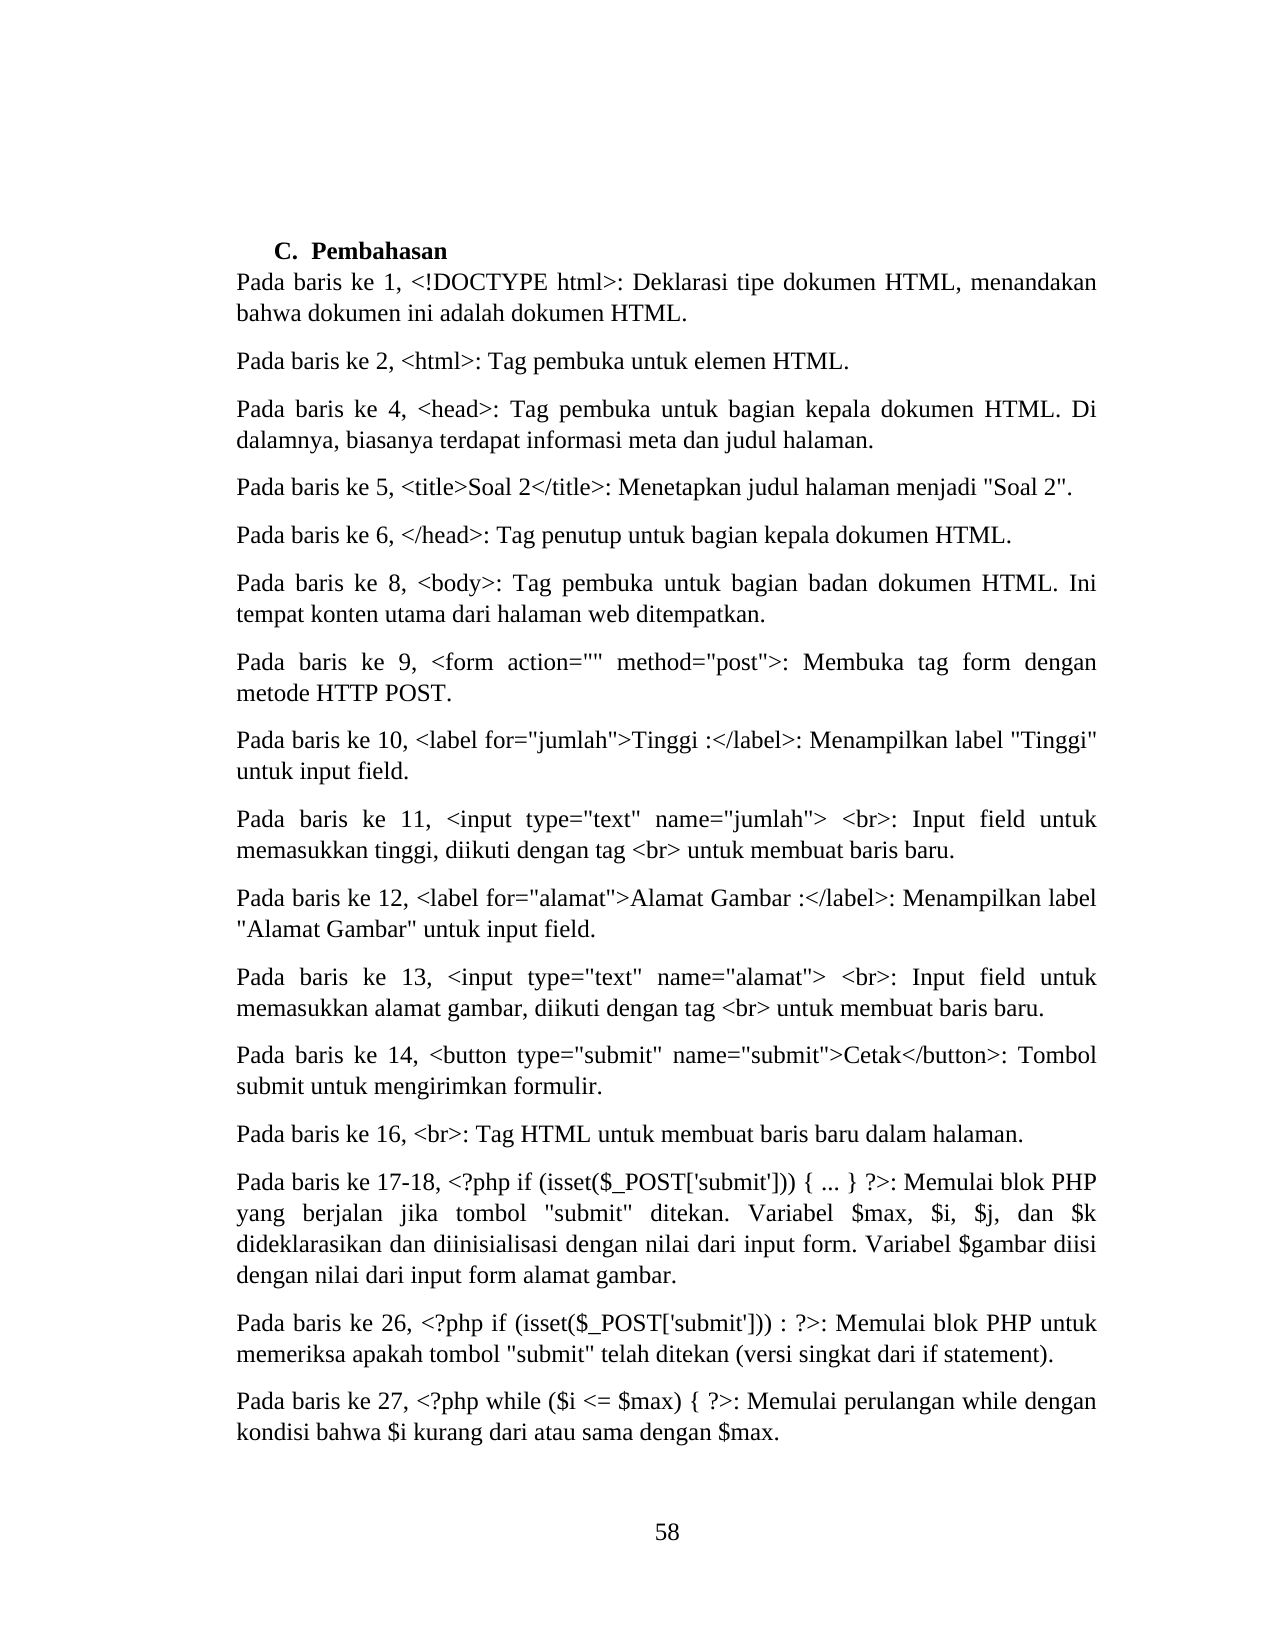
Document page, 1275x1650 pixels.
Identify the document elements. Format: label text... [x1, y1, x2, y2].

text Pada baris ke 11, <input type="text" name="jumlah"> <br>: Input field untuk memasukkan tinggi, diikuti dengan tag <br> untuk membuat baris baru. [236, 804, 1098, 864]
subtitle Pembahasan [274, 236, 1098, 265]
text Pada baris ke 17-18, <?php if (isset($_POST['submit'])) { ... } ?>: Memulai blok PHP yang berjalan jika tombol "submit" ditekan. Variabel $max, $i, $j, dan $k dideklarasikan dan diinisialisasi dengan nilai dari input form. Variabel $gambar diisi dengan nilai dari input form alamat gambar. [236, 1167, 1098, 1289]
text Pada baris ke 2, <html>: Tag pembuka untuk elemen HTML. [236, 346, 1098, 375]
text Pada baris ke 6, </head>: Tag penutup untuk bagian kepala dokumen HTML. [236, 520, 1098, 549]
text Pada baris ke 12, <label for="alamat">Alamat Gambar :</label>: Menampilkan label "Alamat Gambar" untuk input field. [236, 883, 1098, 943]
text Pada baris ke 16, <br>: Tag HTML untuk membuat baris baru dalam halaman. [236, 1119, 1098, 1148]
text Pada baris ke 13, <input type="text" name="alamat"> <br>: Input field untuk memasukkan alamat gambar, diikuti dengan tag <br> untuk membuat baris baru. [236, 962, 1098, 1021]
text Pada baris ke 5, <title>Soal 2</title>: Menetapkan judul halaman menjadi "Soal 2". [236, 472, 1098, 501]
text Pada baris ke 10, <label for="jumlah">Tinggi :</label>: Menampilkan label "Tinggi" untuk input field. [236, 725, 1098, 785]
text Pada baris ke 26, <?php if (isset($_POST['submit'])) : ?>: Memulai blok PHP untuk memeriksa apakah tombol "submit" telah ditekan (versi singkat dari if statement). [236, 1308, 1098, 1367]
text Pada baris ke 27, <?php while ($i <= $max) { ?>: Memulai perulangan while dengan kondisi bahwa $i kurang dari atau sama dengan $max. [236, 1386, 1098, 1446]
text Pada baris ke 8, <body>: Tag pembuka untuk bagian badan dokumen HTML. Ini tempat konten utama dari halaman web ditempatkan. [236, 568, 1098, 628]
text Pada baris ke 9, <form action="" method="post">: Membuka tag form dengan metode HTTP POST. [236, 647, 1098, 706]
text Pada baris ke 4, <head>: Tag pembuka untuk bagian kepala dokumen HTML. Di dalamnya, biasanya terdapat informasi meta dan judul halaman. [236, 394, 1098, 453]
text Pada baris ke 1, <!DOCTYPE html>: Deklarasi tipe dokumen HTML, menandakan bahwa dokumen ini adalah dokumen HTML. [236, 267, 1098, 327]
text Pada baris ke 14, <button type="submit" name="submit">Cetak</button>: Tombol submit untuk mengirimkan formulir. [236, 1040, 1098, 1100]
